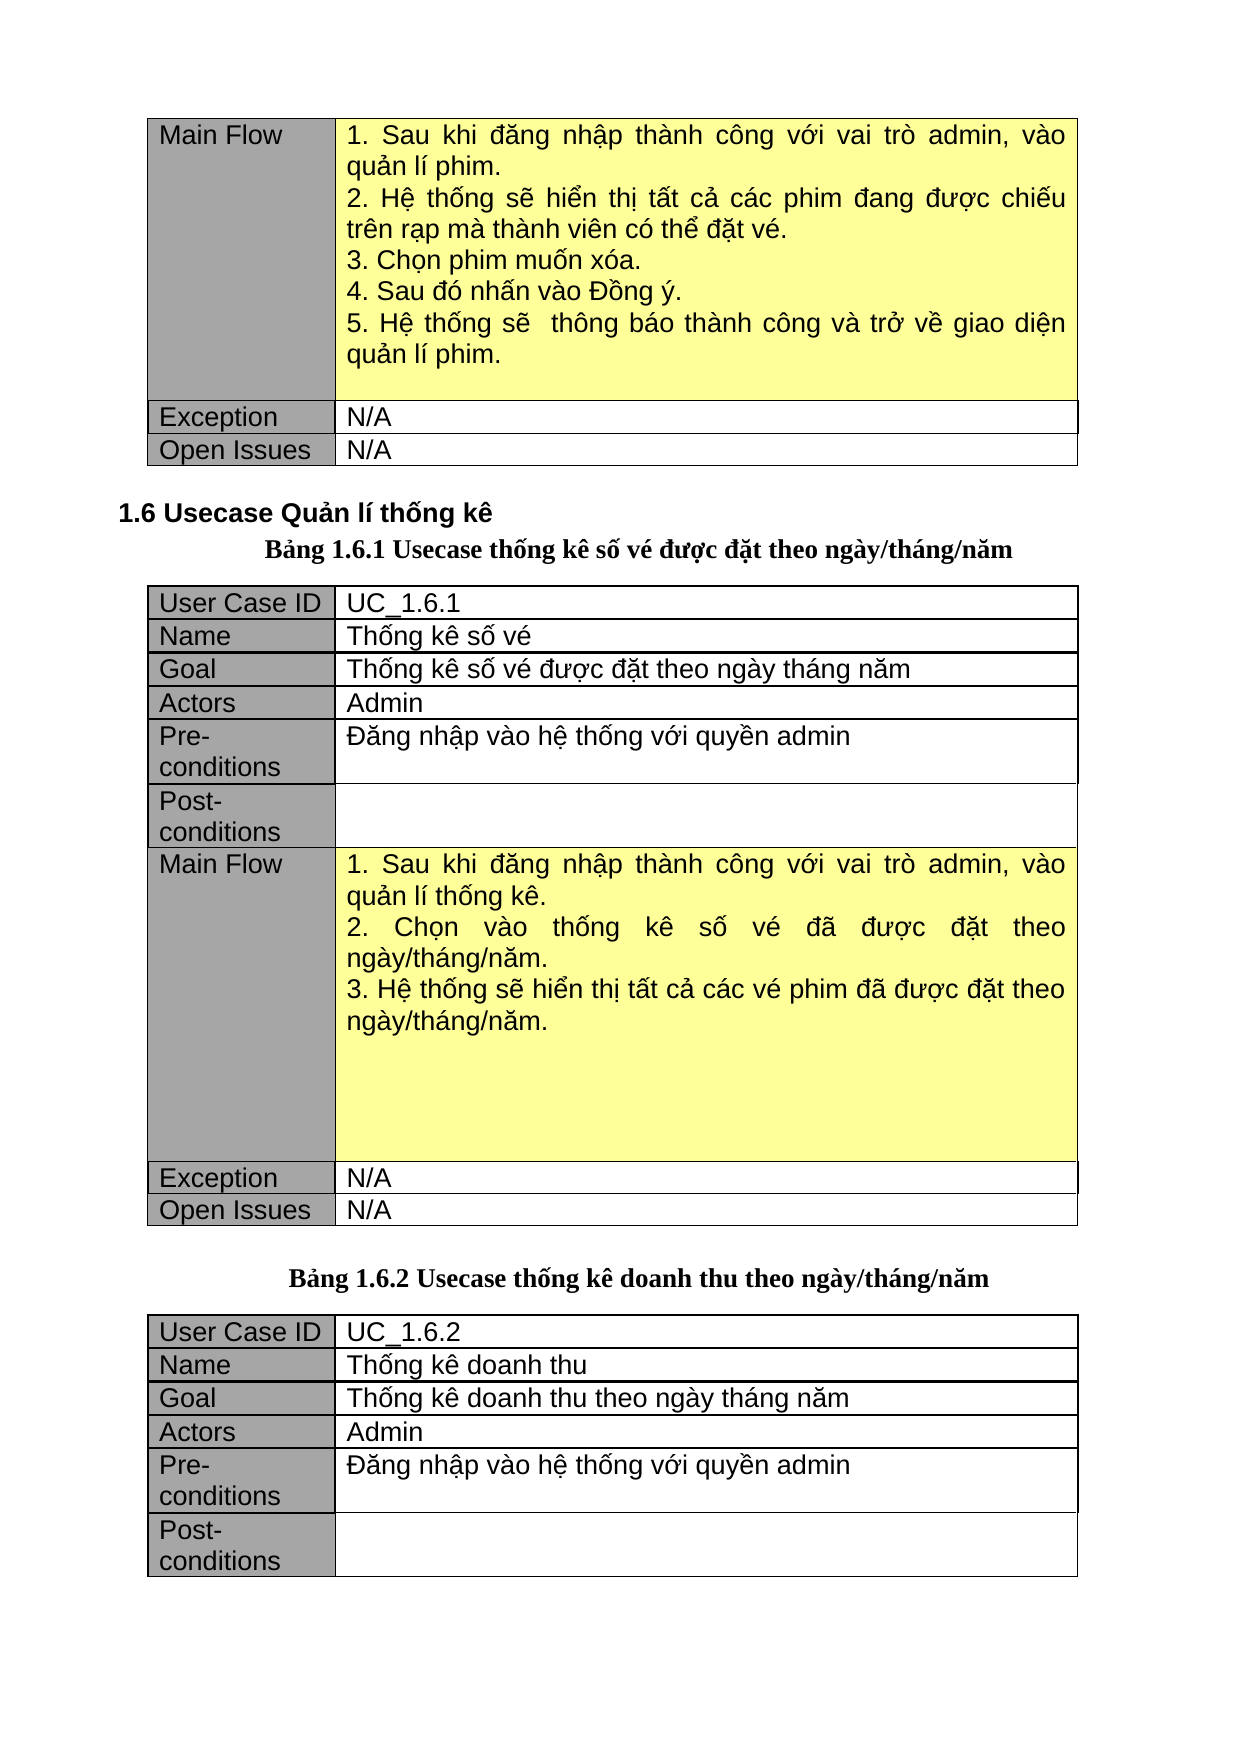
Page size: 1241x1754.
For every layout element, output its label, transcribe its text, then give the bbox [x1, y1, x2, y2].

table_cell Đăng nhập vào hệ thống với quyền admin [336, 1449, 1077, 1512]
table_cell [336, 1512, 1077, 1576]
table_cell Open Issues [148, 434, 335, 465]
table_cell N/A [336, 1161, 1077, 1193]
table_cell Thống kê doanh thu [336, 1349, 1077, 1380]
table_header UC_1.6.1 [336, 587, 1077, 618]
table_cell Thống kê doanh thu theo ngày tháng năm [336, 1383, 1077, 1414]
table_cell Admin [336, 1416, 1077, 1447]
table_cell Actors [149, 1416, 334, 1447]
table_cell Exception [149, 1162, 334, 1193]
text Bảng 1.6.1 Usecase thống kê số vé được đặt theo ngày/tháng/năm [156, 533, 1122, 564]
table_cell Actors [149, 687, 334, 718]
table_cell Thống kê số vé [336, 620, 1077, 651]
table_cell Post-conditions [149, 1514, 335, 1576]
table_cell Exception [149, 401, 334, 433]
table_cell Admin [336, 687, 1077, 718]
text 1.6 Usecase Quản lí thống kê [118, 497, 1122, 528]
table_cell [336, 783, 1077, 847]
text Bảng 1.6.2 Usecase thống kê doanh thu theo ngày/tháng/năm [156, 1262, 1122, 1293]
table_cell N/A [336, 434, 1077, 465]
table_cell 1. Sau khi đăng nhập thành công với vai trò admin, vào quản lí thống kê. 2. Chọn vào thống kê số vé đã được đặt theo ngày/tháng/năm. 3. Hệ thống sẽ hiển thị tất cả các vé phim đã được đặt theo ngày/tháng/năm. [336, 847, 1077, 1161]
table_cell Open Issues [148, 1194, 335, 1225]
table_cell Post-conditions [149, 785, 335, 847]
table_cell N/A [336, 401, 1077, 433]
table_cell Name [149, 620, 334, 651]
table_header User Case ID [149, 1316, 334, 1347]
table_cell Main Flow [148, 848, 335, 1161]
table_cell Đăng nhập vào hệ thống với quyền admin [336, 720, 1077, 783]
table_cell Name [149, 1349, 334, 1380]
table_cell Goal [149, 1383, 334, 1414]
table_cell 1. Sau khi đăng nhập thành công với vai trò admin, vào quản lí phim. 2. Hệ thống sẽ hiển thị tất cả các phim đang được chiếu trên rạp mà thành viên có thể đặt vé. 3. Chọn phim muốn xóa. 4. Sau đó nhấn vào Đồng ý. 5. Hệ thống sẽ thông báo thành công và trở về giao diện quản lí phim. [336, 119, 1077, 400]
table_header UC_1.6.2 [336, 1316, 1077, 1347]
table_cell Thống kê số vé được đặt theo ngày tháng năm [336, 654, 1077, 685]
table_cell Main Flow [148, 119, 335, 400]
table_cell Goal [149, 654, 334, 685]
table_cell Pre-conditions [149, 1449, 334, 1512]
table_cell N/A [336, 1193, 1077, 1225]
table_cell Pre-conditions [149, 720, 334, 783]
table_header User Case ID [149, 587, 334, 618]
